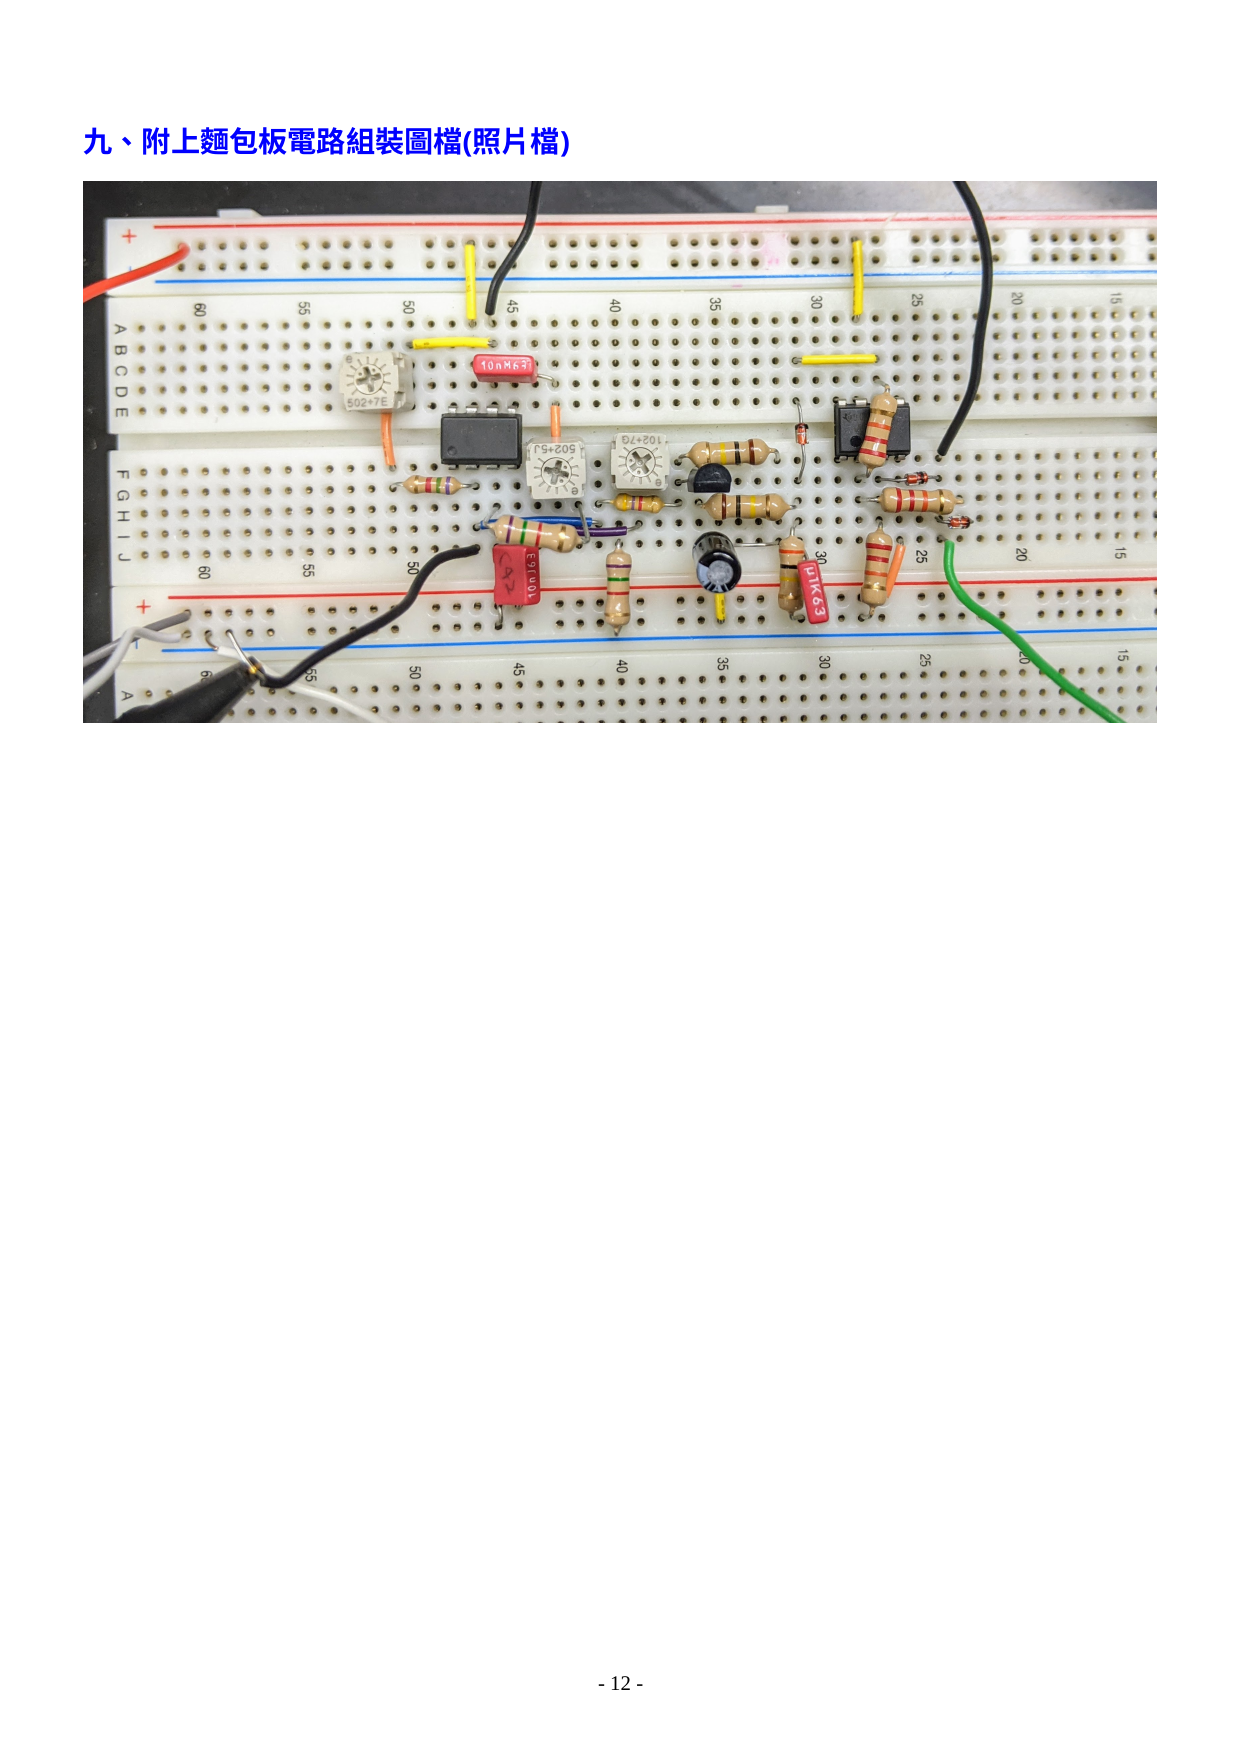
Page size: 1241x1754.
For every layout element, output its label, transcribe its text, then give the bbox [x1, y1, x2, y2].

text 九、附上麵包板電路組裝圖檔(照片檔) [83, 118, 1157, 161]
picture [83, 181, 1157, 723]
